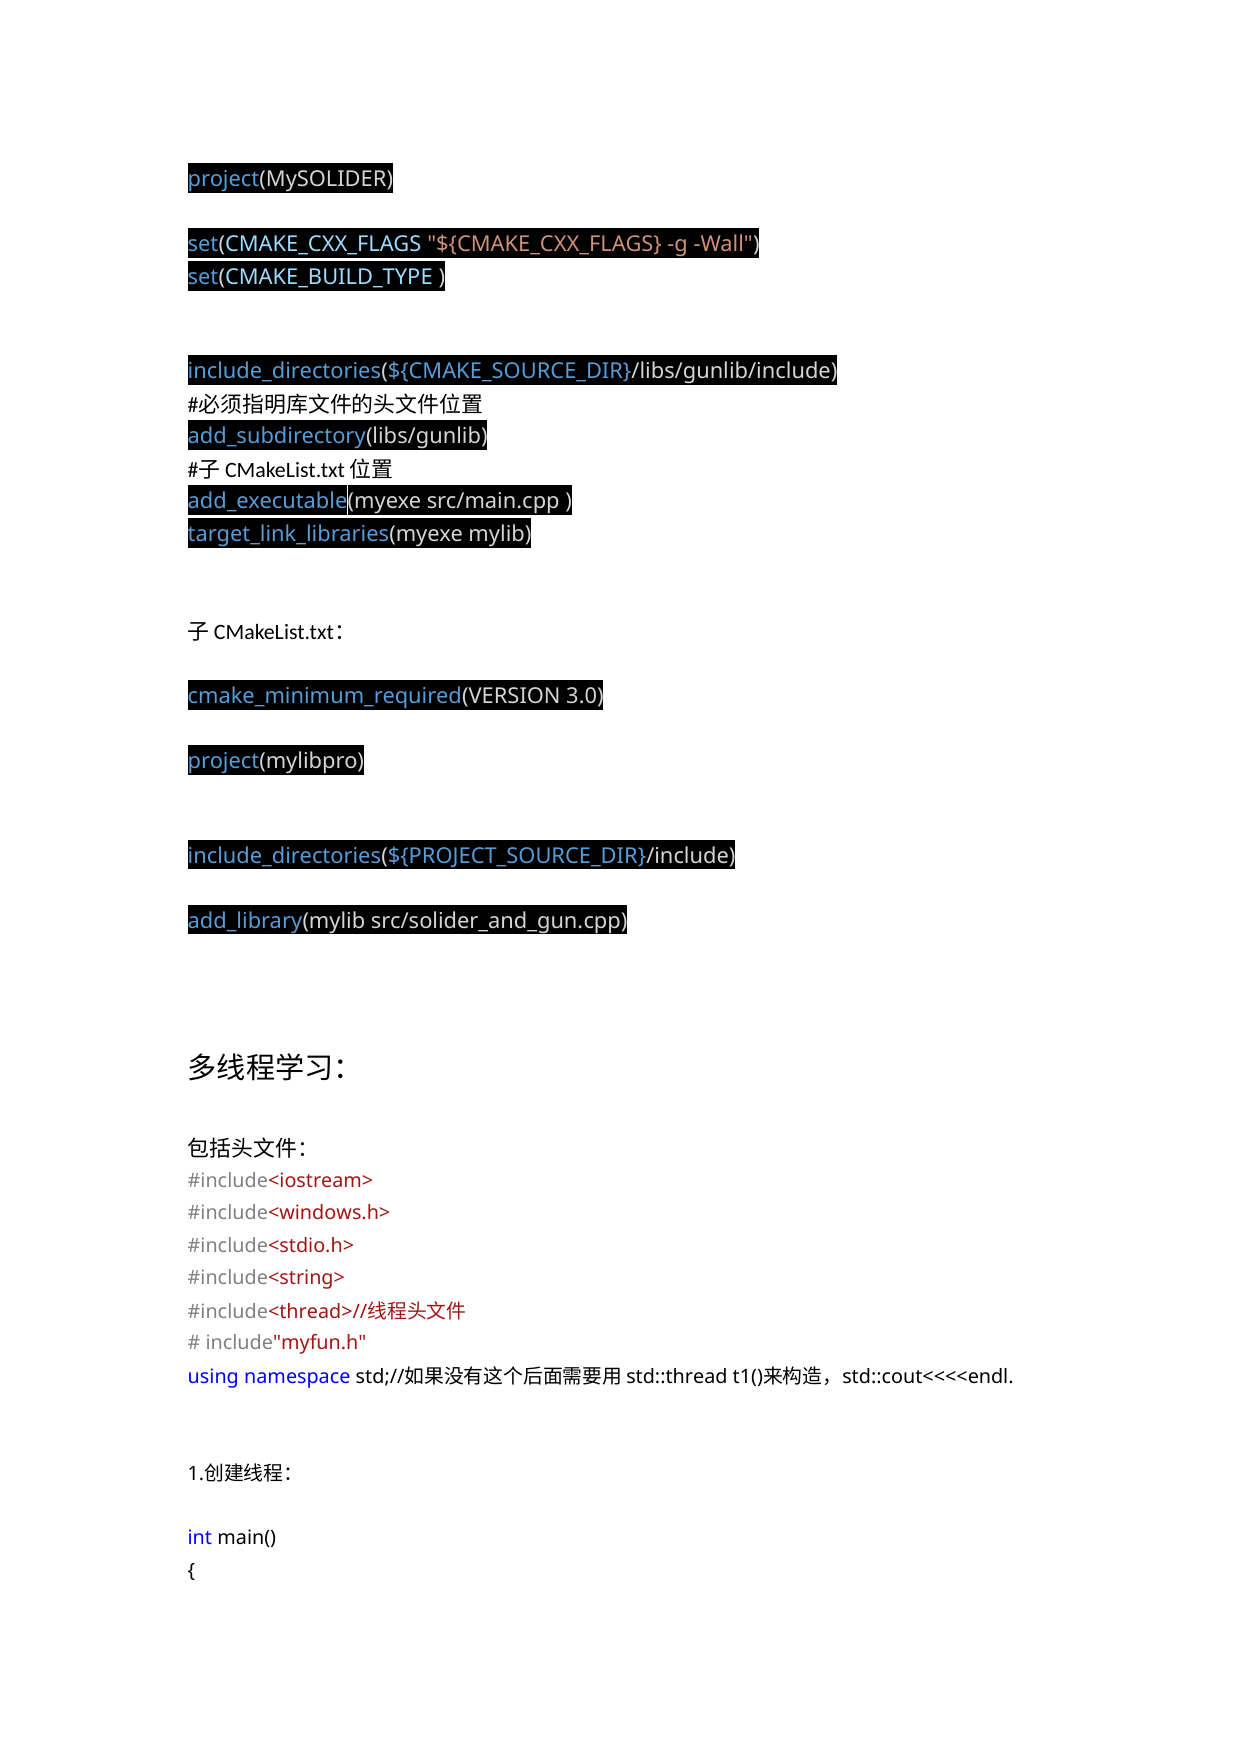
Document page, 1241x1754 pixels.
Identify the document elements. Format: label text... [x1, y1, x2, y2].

text { [187, 1553, 1053, 1586]
text set(CMAKE_BUILD_TYPE ) [187, 259, 1053, 292]
text #include<windows.h> [187, 1196, 1053, 1228]
text int main() [187, 1521, 1053, 1553]
text 包括头文件： [187, 1131, 1053, 1163]
text #子CMakeList.txt位置 [187, 451, 1053, 484]
text #include<stdio.h> [187, 1228, 1053, 1261]
text using namespace std;//如果没有这个后面需要用std::thread t1()来构造，std::cout<<<<endl. [187, 1358, 1053, 1391]
text 子CMakeList.txt： [187, 614, 1053, 646]
text project(mylibpro) [187, 744, 1053, 776]
text project(MySOLIDER) [187, 162, 1053, 194]
text cmake_minimum_required(VERSION 3.0) [187, 679, 1053, 711]
text set(CMAKE_CXX_FLAGS "${CMAKE_CXX_FLAGS} -g -Wall") [187, 227, 1053, 259]
text #include<string> [187, 1261, 1053, 1293]
text add_executable(myexe src/main.cpp ) [187, 484, 1053, 516]
text include_directories(${CMAKE_SOURCE_DIR}/libs/gunlib/include) [187, 354, 1053, 386]
text 1.创建线程： [187, 1456, 1053, 1488]
text 多线程学习： [187, 1033, 1053, 1098]
text # include"myfun.h" [187, 1326, 1053, 1358]
text #include<iostream> [187, 1163, 1053, 1196]
text add_subdirectory(libs/gunlib) [187, 419, 1053, 451]
text include_directories(${PROJECT_SOURCE_DIR}/include) [187, 838, 1053, 871]
text #include<thread>//线程头文件 [187, 1293, 1053, 1326]
text target_link_libraries(myexe mylib) [187, 516, 1053, 549]
text #必须指明库文件的头文件位置 [187, 386, 1053, 419]
text add_library(mylib src/solider_and_gun.cpp) [187, 903, 1053, 936]
